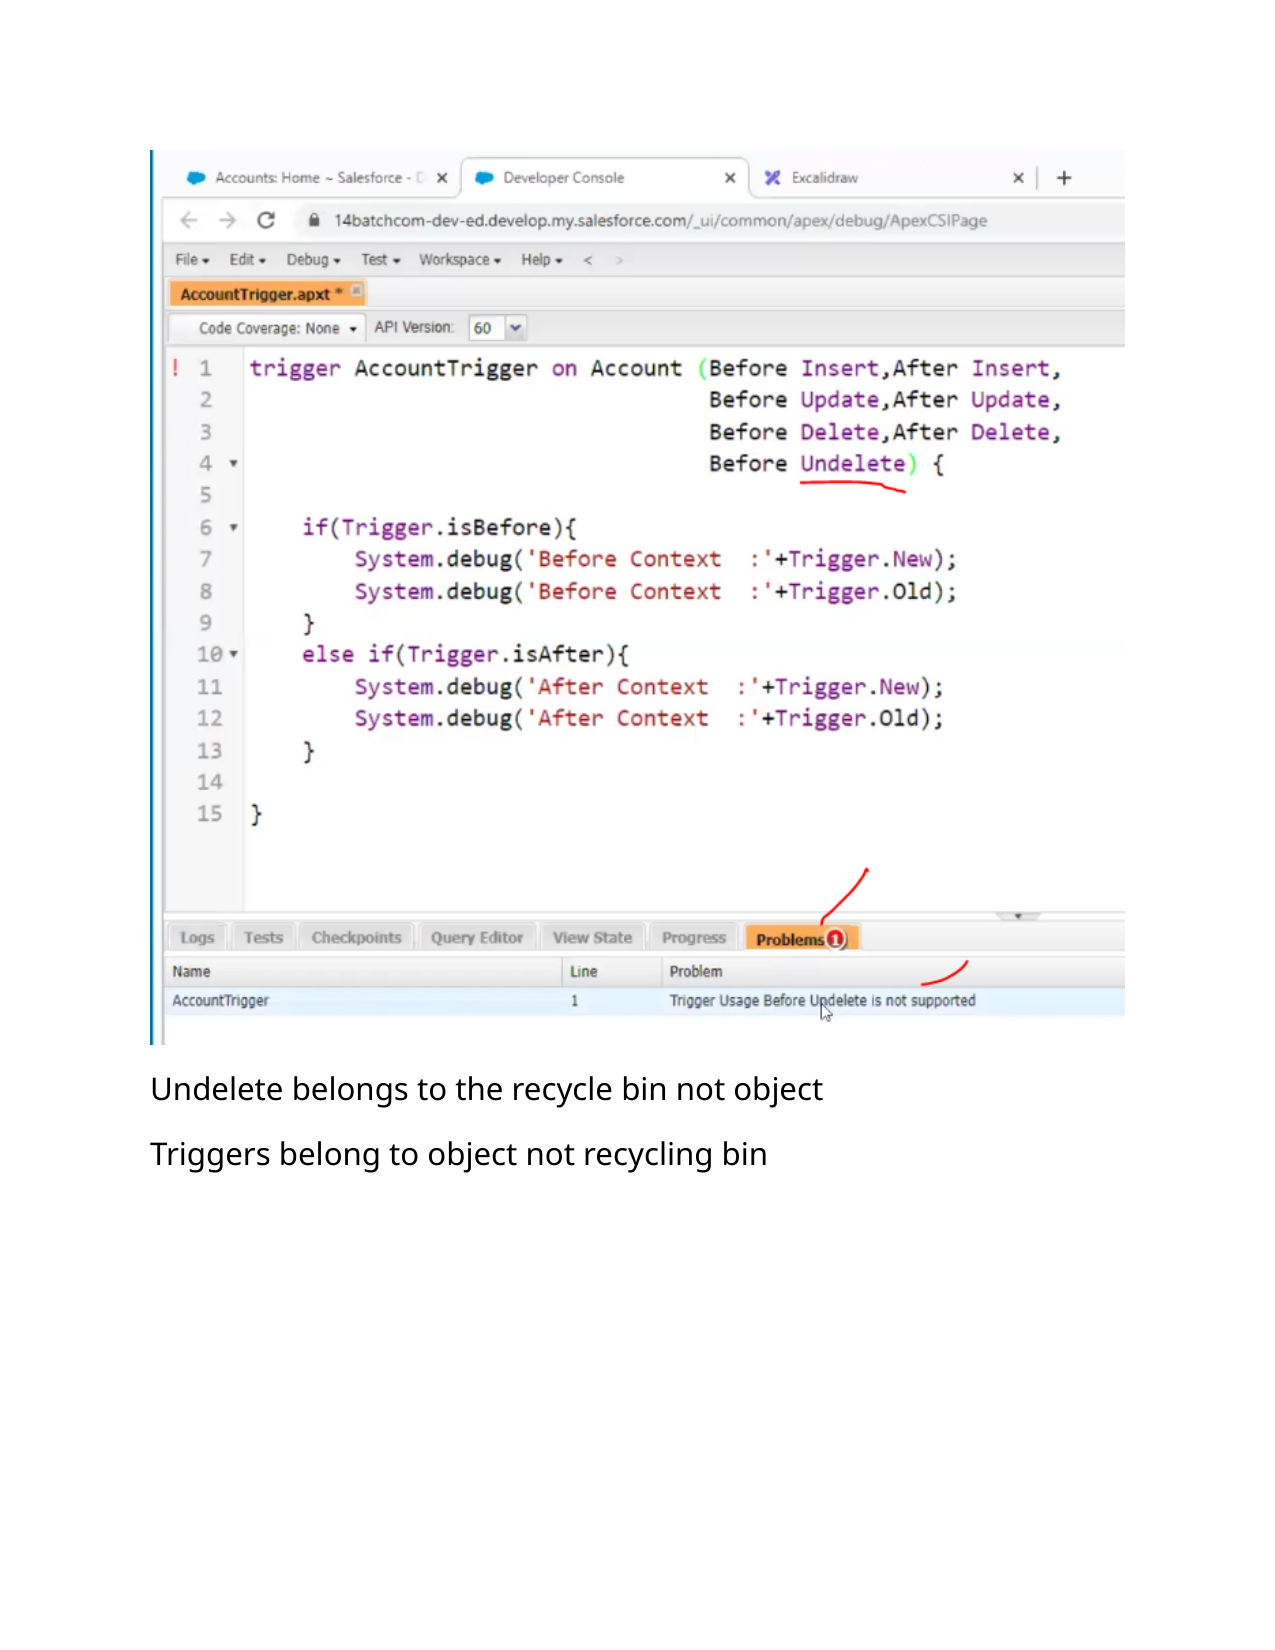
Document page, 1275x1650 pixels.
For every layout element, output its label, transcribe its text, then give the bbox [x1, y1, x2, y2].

text Triggers belong to object not recycling bin [150, 1132, 1125, 1175]
picture [152, 150, 1125, 1045]
text Undelete belongs to the recycle bin not object [150, 1066, 1125, 1109]
